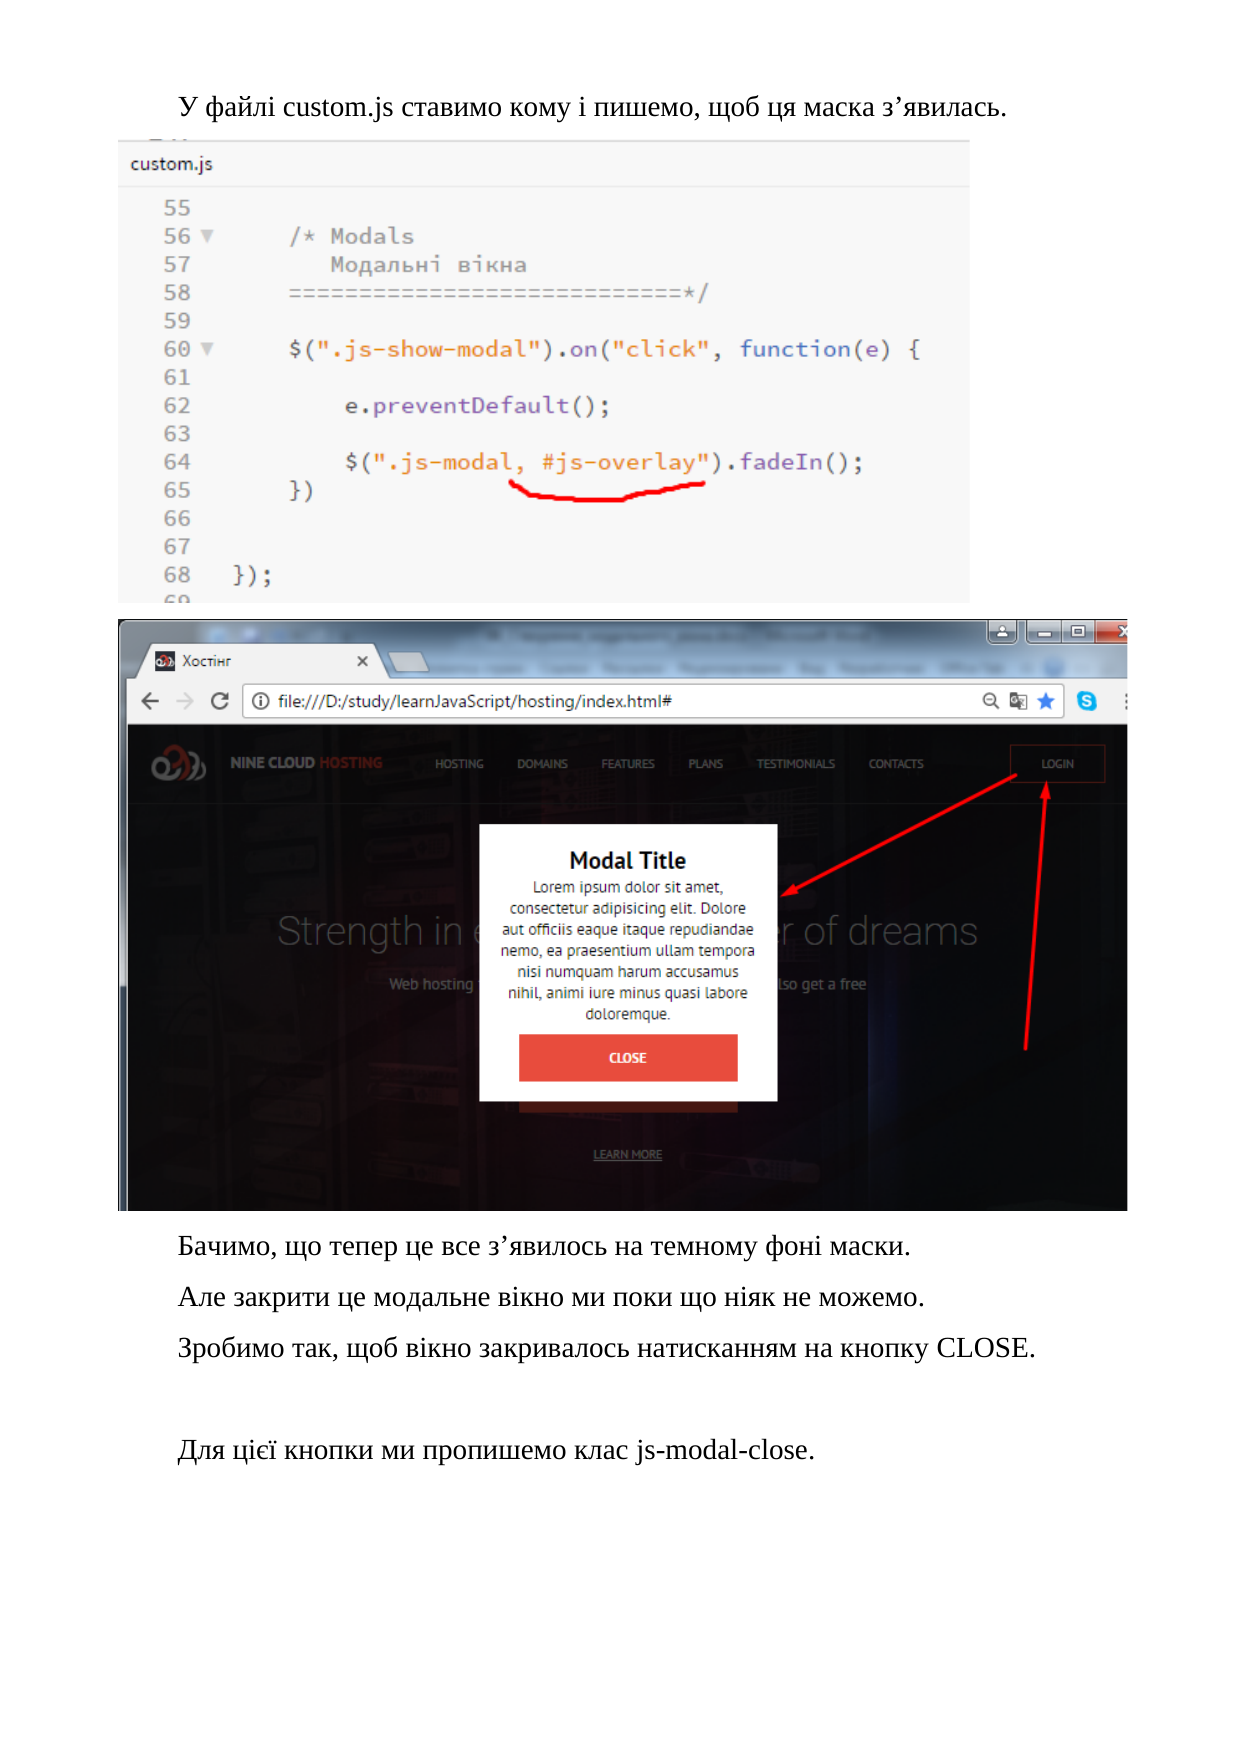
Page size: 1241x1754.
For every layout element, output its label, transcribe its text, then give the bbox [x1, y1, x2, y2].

text Бачимо, що тепер це все з’явилось на темному фоні маски. [118, 1228, 1152, 1262]
picture [118, 139, 970, 603]
text У файлі custom.js ставимо кому і пишемо, щоб ця маска з’явилась. [118, 89, 1152, 122]
picture [118, 619, 1128, 1211]
text Зробимо так, щоб вікно закривалось натисканням на кнопку CLOSE. [118, 1330, 1152, 1364]
text Але закрити це модальне вікно ми поки що ніяк не можемо. [118, 1279, 1152, 1313]
text Для цієї кнопки ми пропишемо клас js-modal-close. [118, 1432, 1152, 1466]
